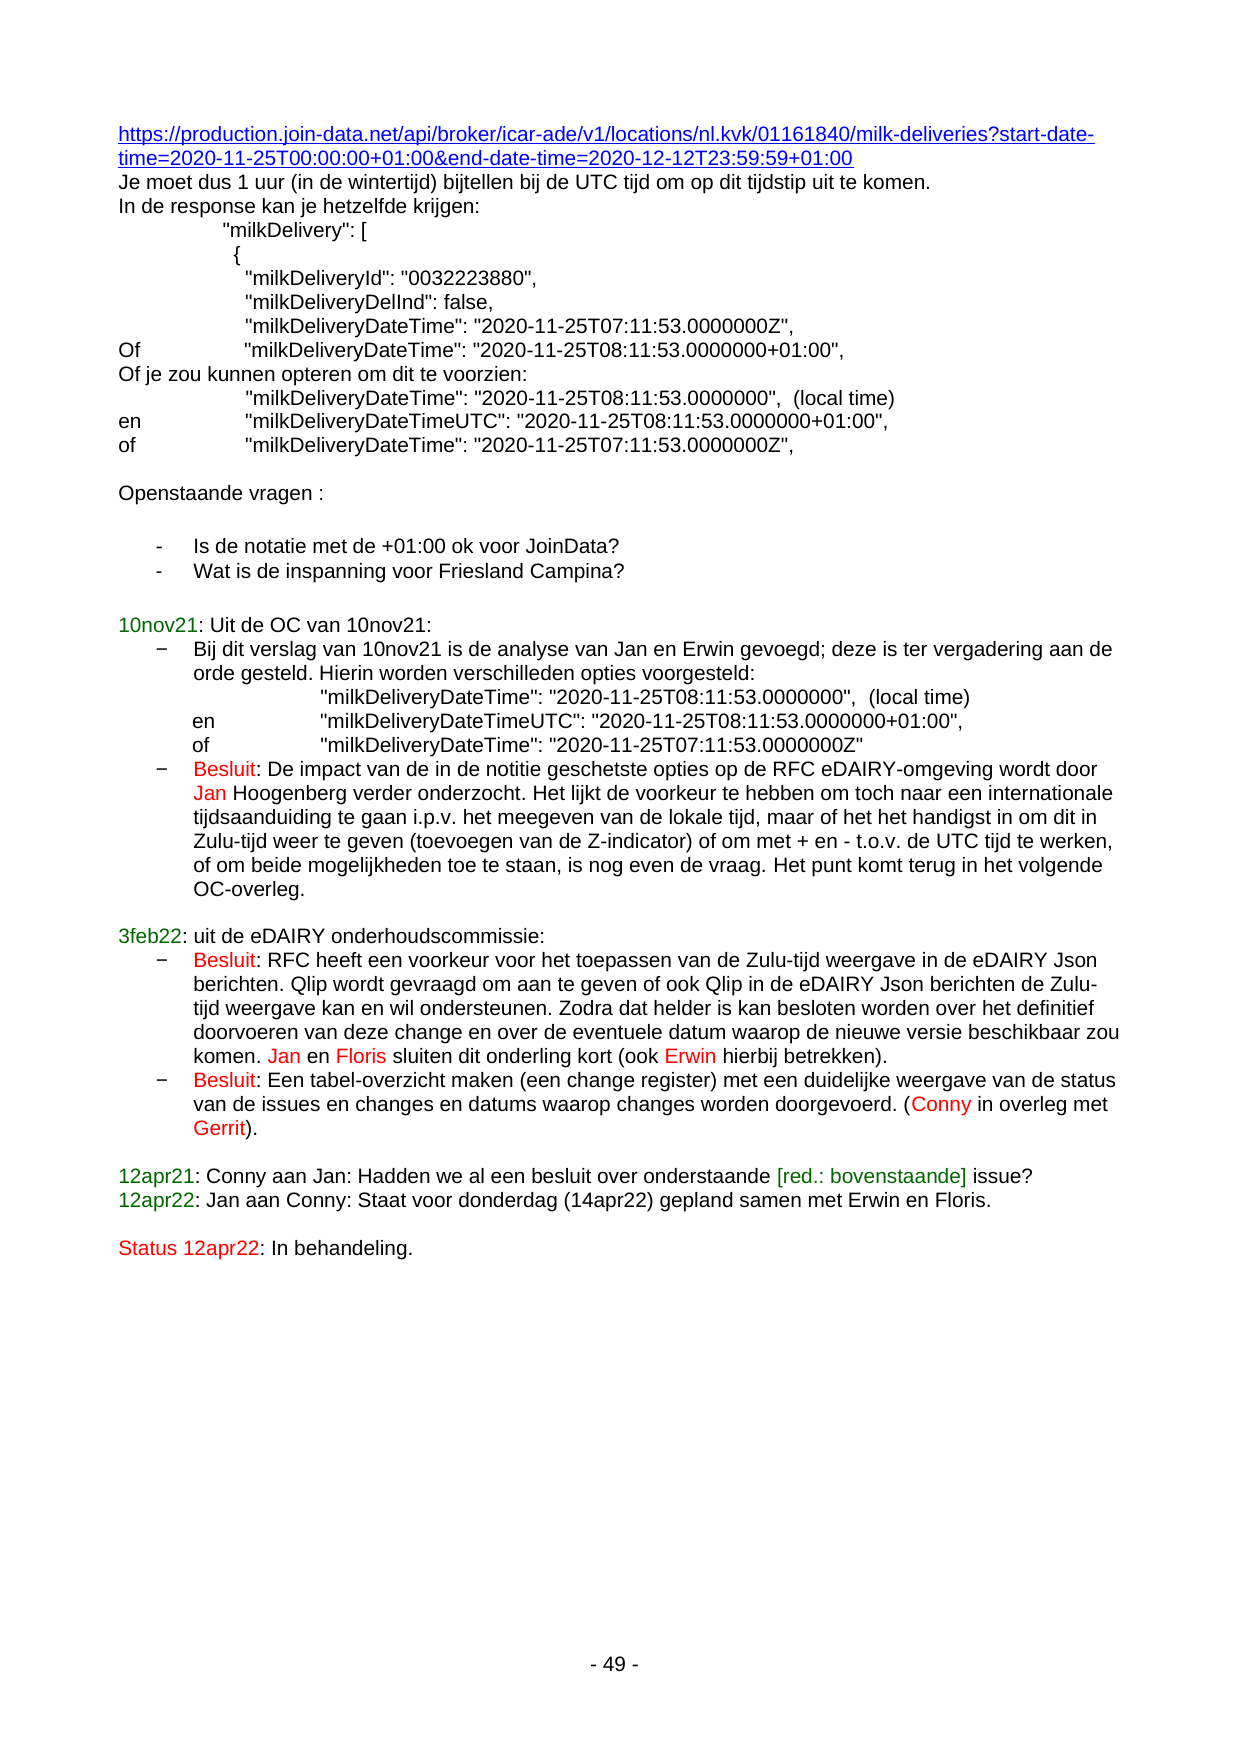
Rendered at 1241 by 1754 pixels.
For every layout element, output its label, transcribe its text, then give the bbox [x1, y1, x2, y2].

text "milkDeliveryDelInd": false, [118, 289, 1122, 313]
text Openstaande vragen : [118, 481, 1122, 505]
text of "milkDeliveryDateTime": "2020-11-25T07:11:53.0000000Z", [118, 433, 1122, 457]
list Bij dit verslag van 10nov21 is de analyse van Jan en Erwin gevoegd; deze is ter vergadering aan de orde gesteld. Hierin worden verschilleden opties voorgesteld: [156, 637, 1122, 685]
text https://production.join-data.net/api/broker/icar-ade/v1/locations/nl.kvk/01161840/milk-deliveries?start-date-time=2020-11-25T00:00:00+01:00&end-date-time=2020-12-12T23:59:59+01:00 [118, 122, 1122, 170]
text "milkDeliveryDateTime": "2020-11-25T07:11:53.0000000Z", [118, 313, 1122, 337]
list Besluit: De impact van de in de notitie geschetste opties op de RFC eDAIRY-omgeving wordt door Jan Hoogenberg verder onderzocht. Het lijkt de voorkeur te hebben om toch naar een internationale tijdsaanduiding te gaan i.p.v. het meegeven van de lokale tijd, maar of het het handigst in om dit in Zulu-tijd weer te geven (toevoegen van de Z-indicator) of om met + en - t.o.v. de UTC tijd te werken, of om beide mogelijkheden toe te staan, is nog even de vraag. Het punt komt terug in het volgende OC-overleg. [156, 757, 1122, 900]
text "milkDelivery": [ [118, 218, 1122, 242]
list Besluit: Een tabel-overzicht maken (een change register) met een duidelijke weergave van de status van de issues en changes en datums waarop changes worden doorgevoerd. (Conny in overleg met Gerrit). [156, 1068, 1122, 1140]
list Besluit: RFC heeft een voorkeur voor het toepassen van de Zulu-tijd weergave in de eDAIRY Json berichten. Qlip wordt gevraagd om aan te geven of ook Qlip in de eDAIRY Json berichten de Zulu-tijd weergave kan en wil ondersteunen. Zodra dat helder is kan besloten worden over het definitief doorvoeren van deze change en over de eventuele datum waarop de nieuwe versie beschikbaar zou komen. Jan en Floris sluiten dit onderling kort (ook Erwin hierbij betrekken). [156, 948, 1122, 1068]
list Is de notatie met de +01:00 ok voor JoinData? [156, 534, 1122, 558]
text "milkDeliveryId": "0032223880", [118, 266, 1122, 289]
text { [118, 242, 1122, 266]
text en "milkDeliveryDateTimeUTC": "2020-11-25T08:11:53.0000000+01:00", [192, 709, 1122, 733]
text en "milkDeliveryDateTimeUTC": "2020-11-25T08:11:53.0000000+01:00", [118, 409, 1122, 433]
text Je moet dus 1 uur (in de wintertijd) bijtellen bij de UTC tijd om op dit tijdstip uit te komen. [118, 170, 1122, 194]
text "milkDeliveryDateTime": "2020-11-25T08:11:53.0000000", (local time) [192, 685, 1122, 709]
text of "milkDeliveryDateTime": "2020-11-25T07:11:53.0000000Z" [192, 733, 1122, 757]
text 12apr22: Jan aan Conny: Staat voor donderdag (14apr22) gepland samen met Erwin en Floris. [118, 1188, 1122, 1212]
text Status 12apr22: In behandeling. [118, 1236, 1122, 1260]
text Of je zou kunnen opteren om dit te voorzien: [118, 361, 1122, 385]
text In de response kan je hetzelfde krijgen: [118, 194, 1122, 218]
list Wat is de inspanning voor Friesland Campina? [156, 558, 1122, 584]
text 3feb22: uit de eDAIRY onderhoudscommissie: [118, 924, 1122, 948]
text 10nov21: Uit de OC van 10nov21: [118, 613, 1122, 637]
text Of "milkDeliveryDateTime": "2020-11-25T08:11:53.0000000+01:00", [118, 337, 1122, 361]
text 12apr21: Conny aan Jan: Hadden we al een besluit over onderstaande [red.: bovenstaande] issue? [118, 1164, 1122, 1188]
text "milkDeliveryDateTime": "2020-11-25T08:11:53.0000000", (local time) [118, 385, 1122, 409]
